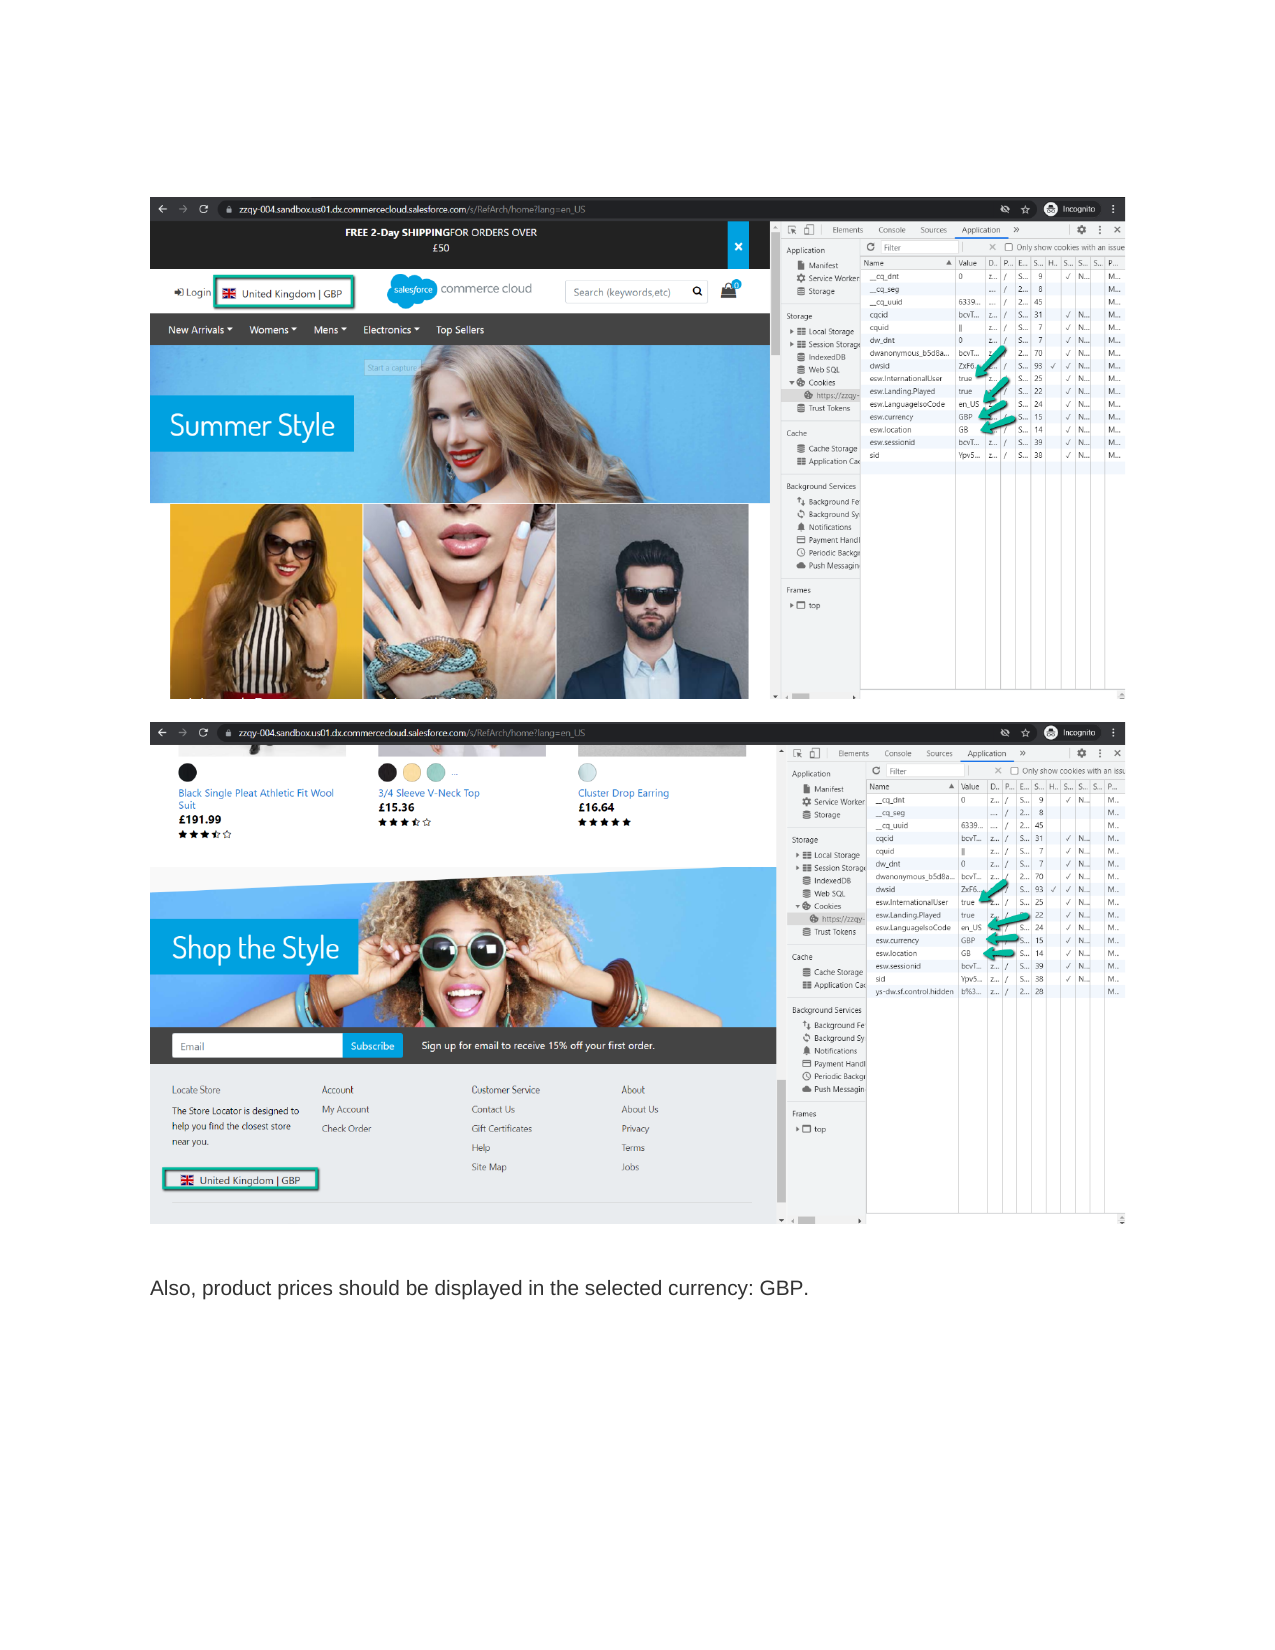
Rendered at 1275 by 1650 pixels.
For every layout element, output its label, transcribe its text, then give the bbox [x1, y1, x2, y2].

picture [150, 722, 1125, 1224]
picture [327, 946, 338, 957]
picture [264, 422, 271, 435]
picture [264, 946, 274, 956]
picture [204, 945, 215, 958]
picture [295, 415, 300, 435]
picture [202, 422, 213, 435]
picture [223, 945, 230, 958]
picture [306, 426, 312, 438]
picture [299, 938, 305, 958]
picture [150, 197, 1125, 699]
text Also, product prices should be displayed in the selected currency: GBP. [150, 1264, 1125, 1299]
picture [215, 422, 221, 434]
picture [226, 422, 234, 435]
picture [190, 422, 198, 435]
picture [182, 947, 186, 957]
picture [240, 938, 245, 958]
